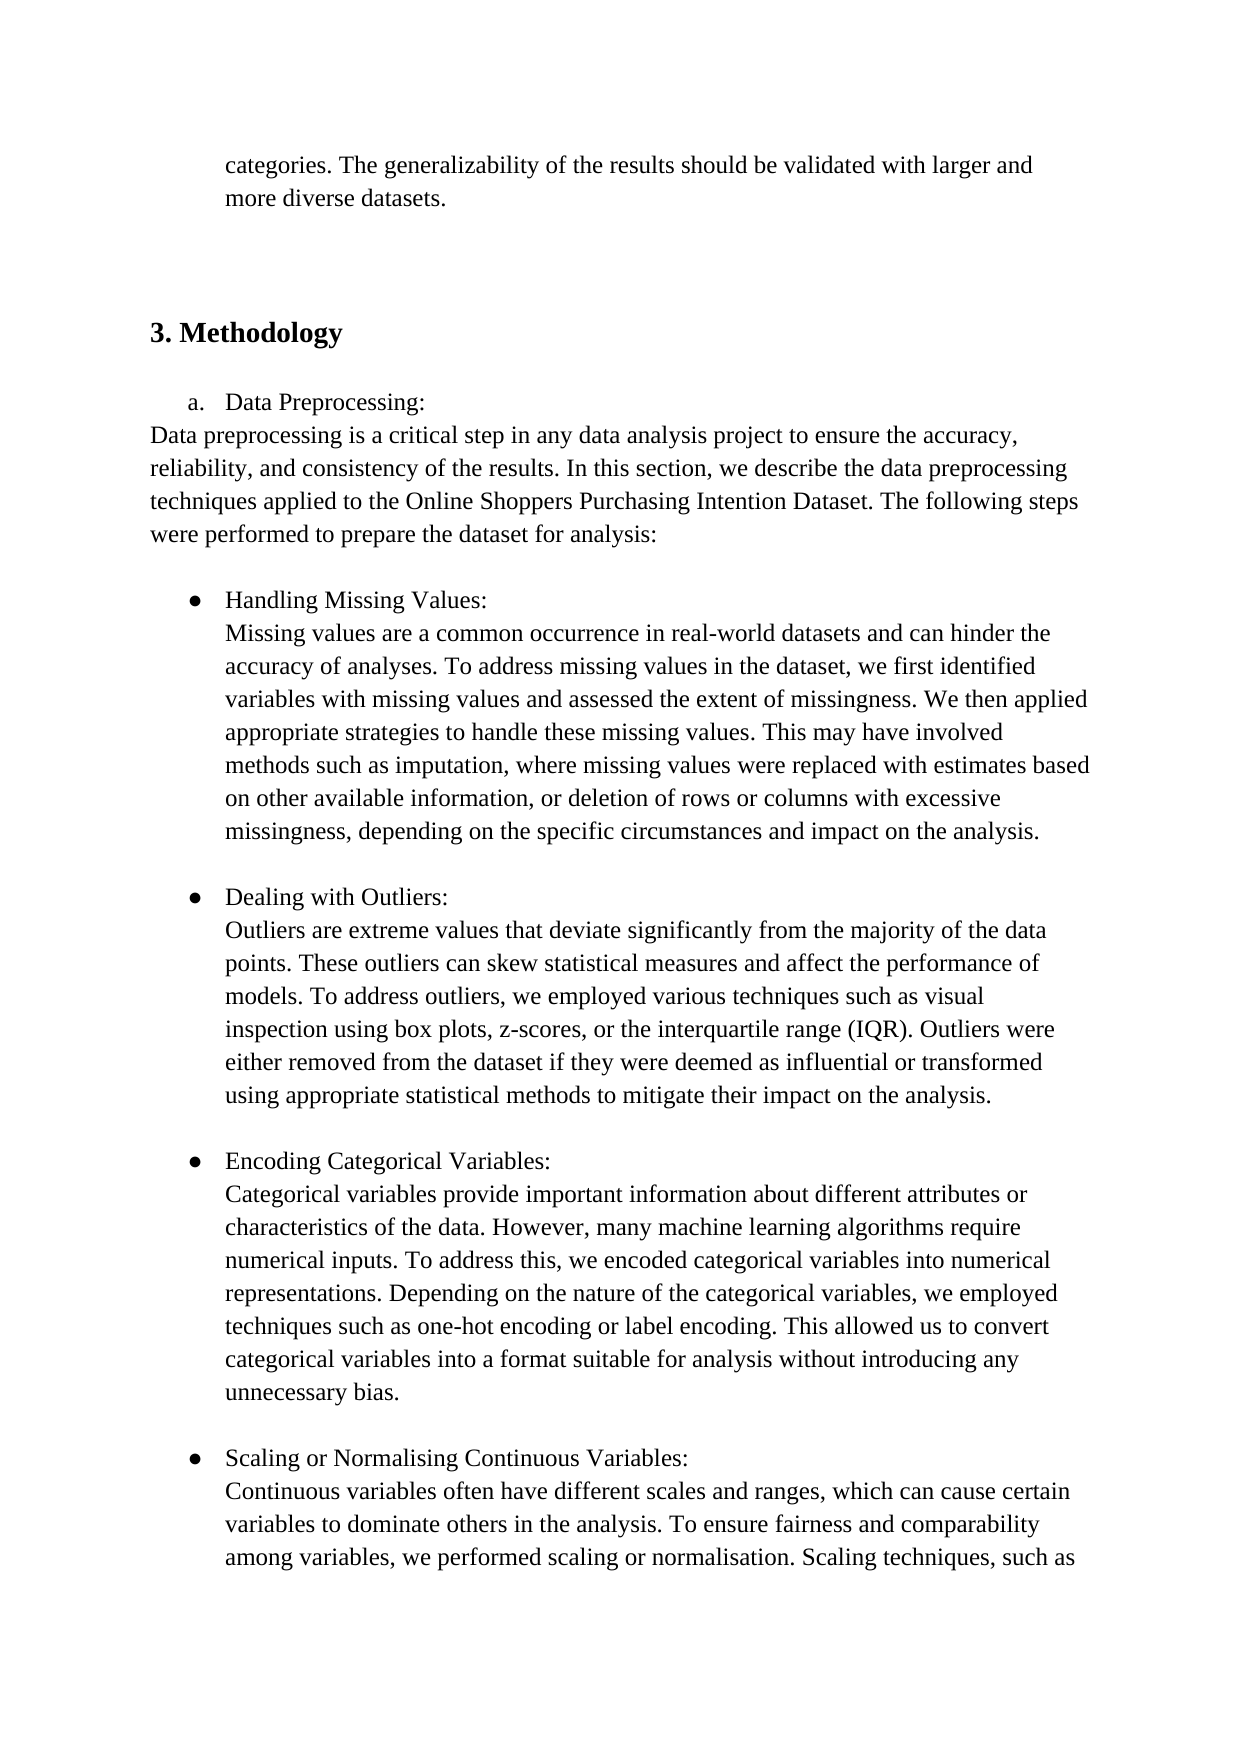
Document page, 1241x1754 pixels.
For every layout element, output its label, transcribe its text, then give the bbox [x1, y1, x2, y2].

list Handling Missing Values: [187, 585, 1090, 613]
text 3. Methodology [150, 315, 1090, 349]
list Data Preprocessing: [187, 387, 1090, 415]
text Outliers are extreme values that deviate significantly from the majority of the data points. These outliers can skew statistical measures and affect the performance of models. To address outliers, we employed various techniques such as visual inspection using box plots, z-scores, or the interquartile range (IQR). Outliers were either removed from the dataset if they were deemed as influential or transformed using appropriate statistical methods to mitigate their impact on the analysis. [225, 915, 1090, 1109]
text Missing values are a common occurrence in real-world datasets and can hinder the accuracy of analyses. To address missing values in the dataset, we first identified variables with missing values and assessed the extent of missingness. We then applied appropriate strategies to handle these missing values. This may have involved methods such as imputation, where missing values were replaced with estimates based on other available information, or deletion of rows or columns with excessive missingness, depending on the specific circumstances and impact on the analysis. [225, 618, 1090, 845]
text Categorical variables provide important information about different attributes or characteristics of the data. However, many machine learning algorithms require numerical inputs. To address this, we encoded categorical variables into numerical representations. Depending on the nature of the categorical variables, we employed techniques such as one-hot encoding or label encoding. This allowed us to convert categorical variables into a format suitable for analysis without introducing any unnecessary bias. [225, 1179, 1090, 1406]
list Encoding Categorical Variables: [187, 1146, 1090, 1175]
text Data preprocessing is a critical step in any data analysis project to ensure the accuracy, reliability, and consistency of the results. In this section, we describe the data preprocessing techniques applied to the Online Shoppers Purchasing Intention Dataset. The following steps were performed to prepare the dataset for analysis: [150, 420, 1090, 547]
list Scaling or Normalising Continuous Variables: [187, 1443, 1090, 1472]
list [187, 150, 1090, 212]
list Dealing with Outliers: [187, 882, 1090, 911]
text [225, 1476, 1090, 1571]
